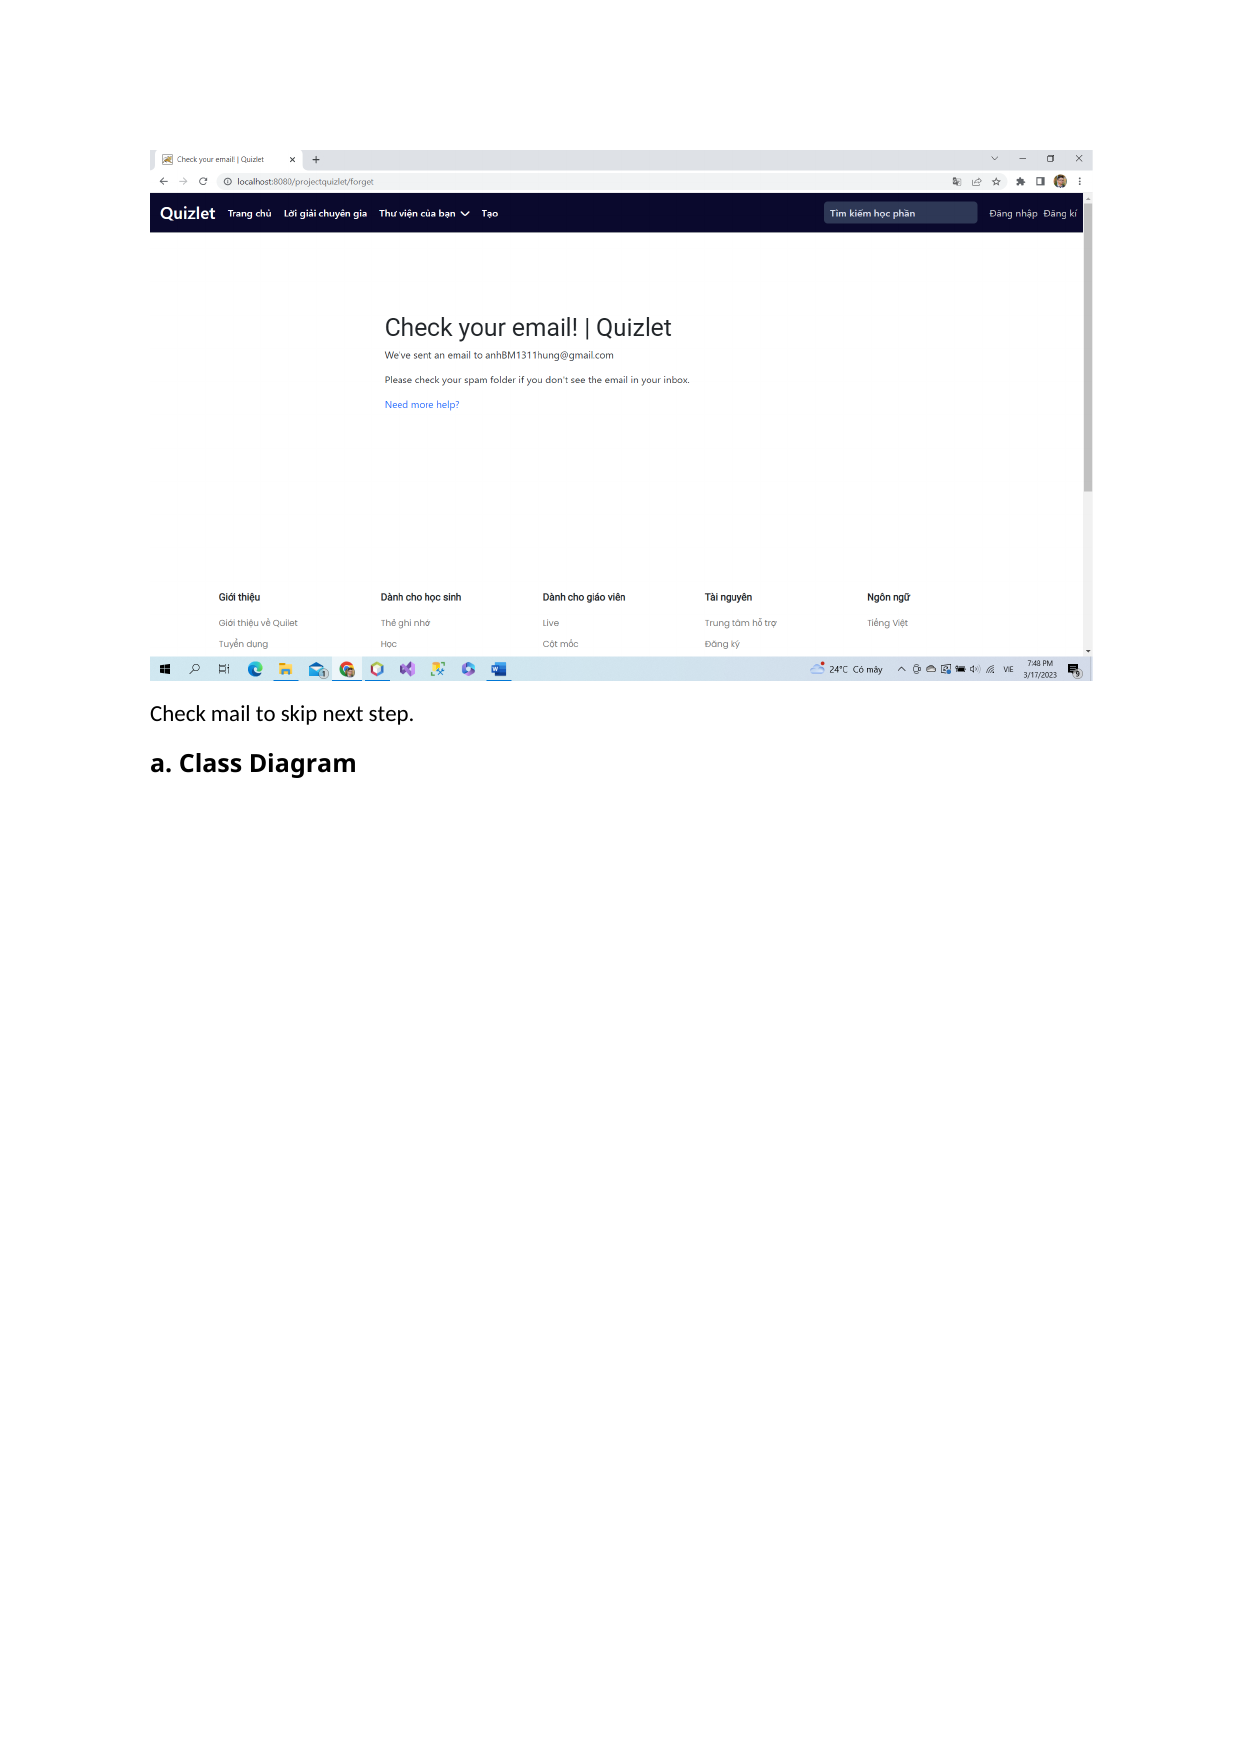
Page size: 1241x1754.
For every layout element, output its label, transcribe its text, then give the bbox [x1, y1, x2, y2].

picture [150, 150, 1093, 681]
subtitle a. Class Diagram [150, 746, 1093, 780]
text Check mail to skip next step. [150, 699, 1093, 727]
